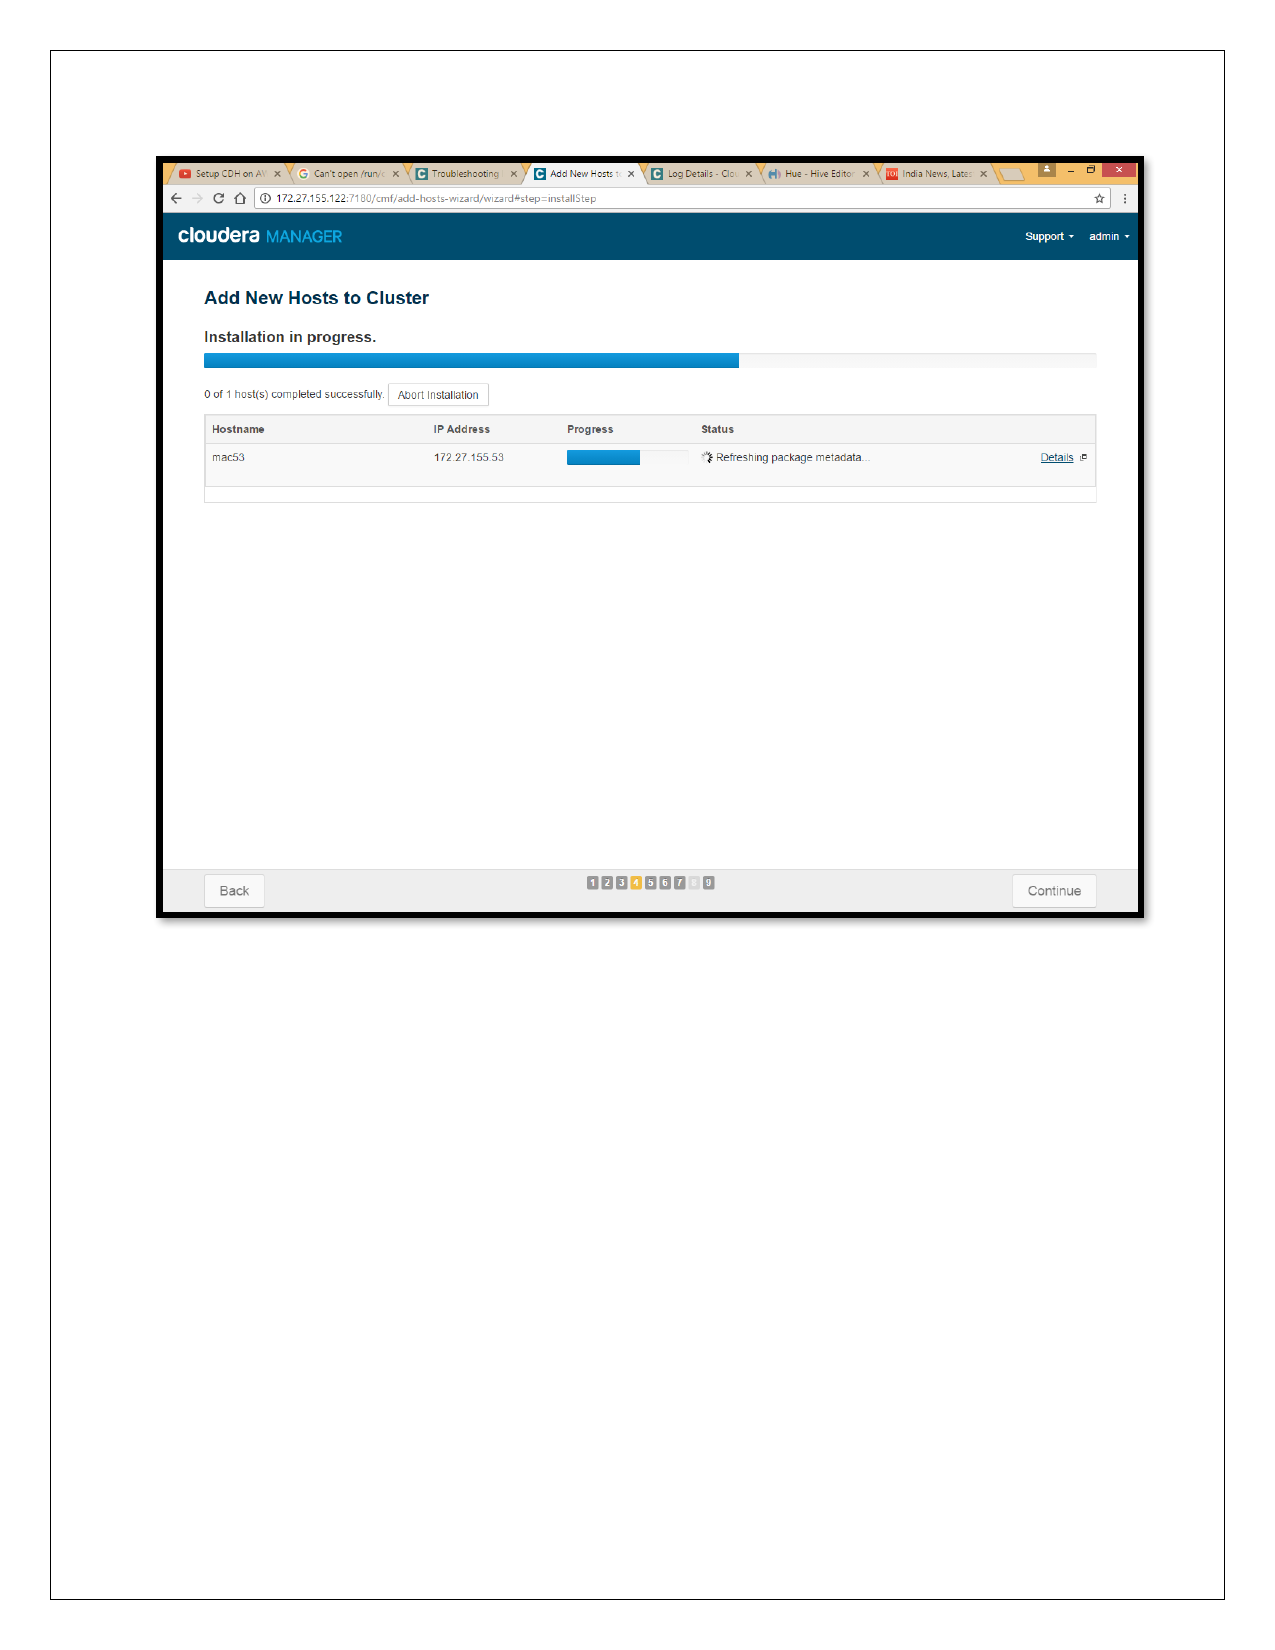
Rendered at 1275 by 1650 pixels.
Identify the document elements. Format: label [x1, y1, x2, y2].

picture [163, 261, 1138, 912]
picture [250, 231, 259, 242]
picture [243, 231, 248, 242]
picture [219, 228, 239, 242]
picture [163, 163, 1138, 212]
picture [179, 231, 187, 242]
picture [191, 228, 216, 242]
